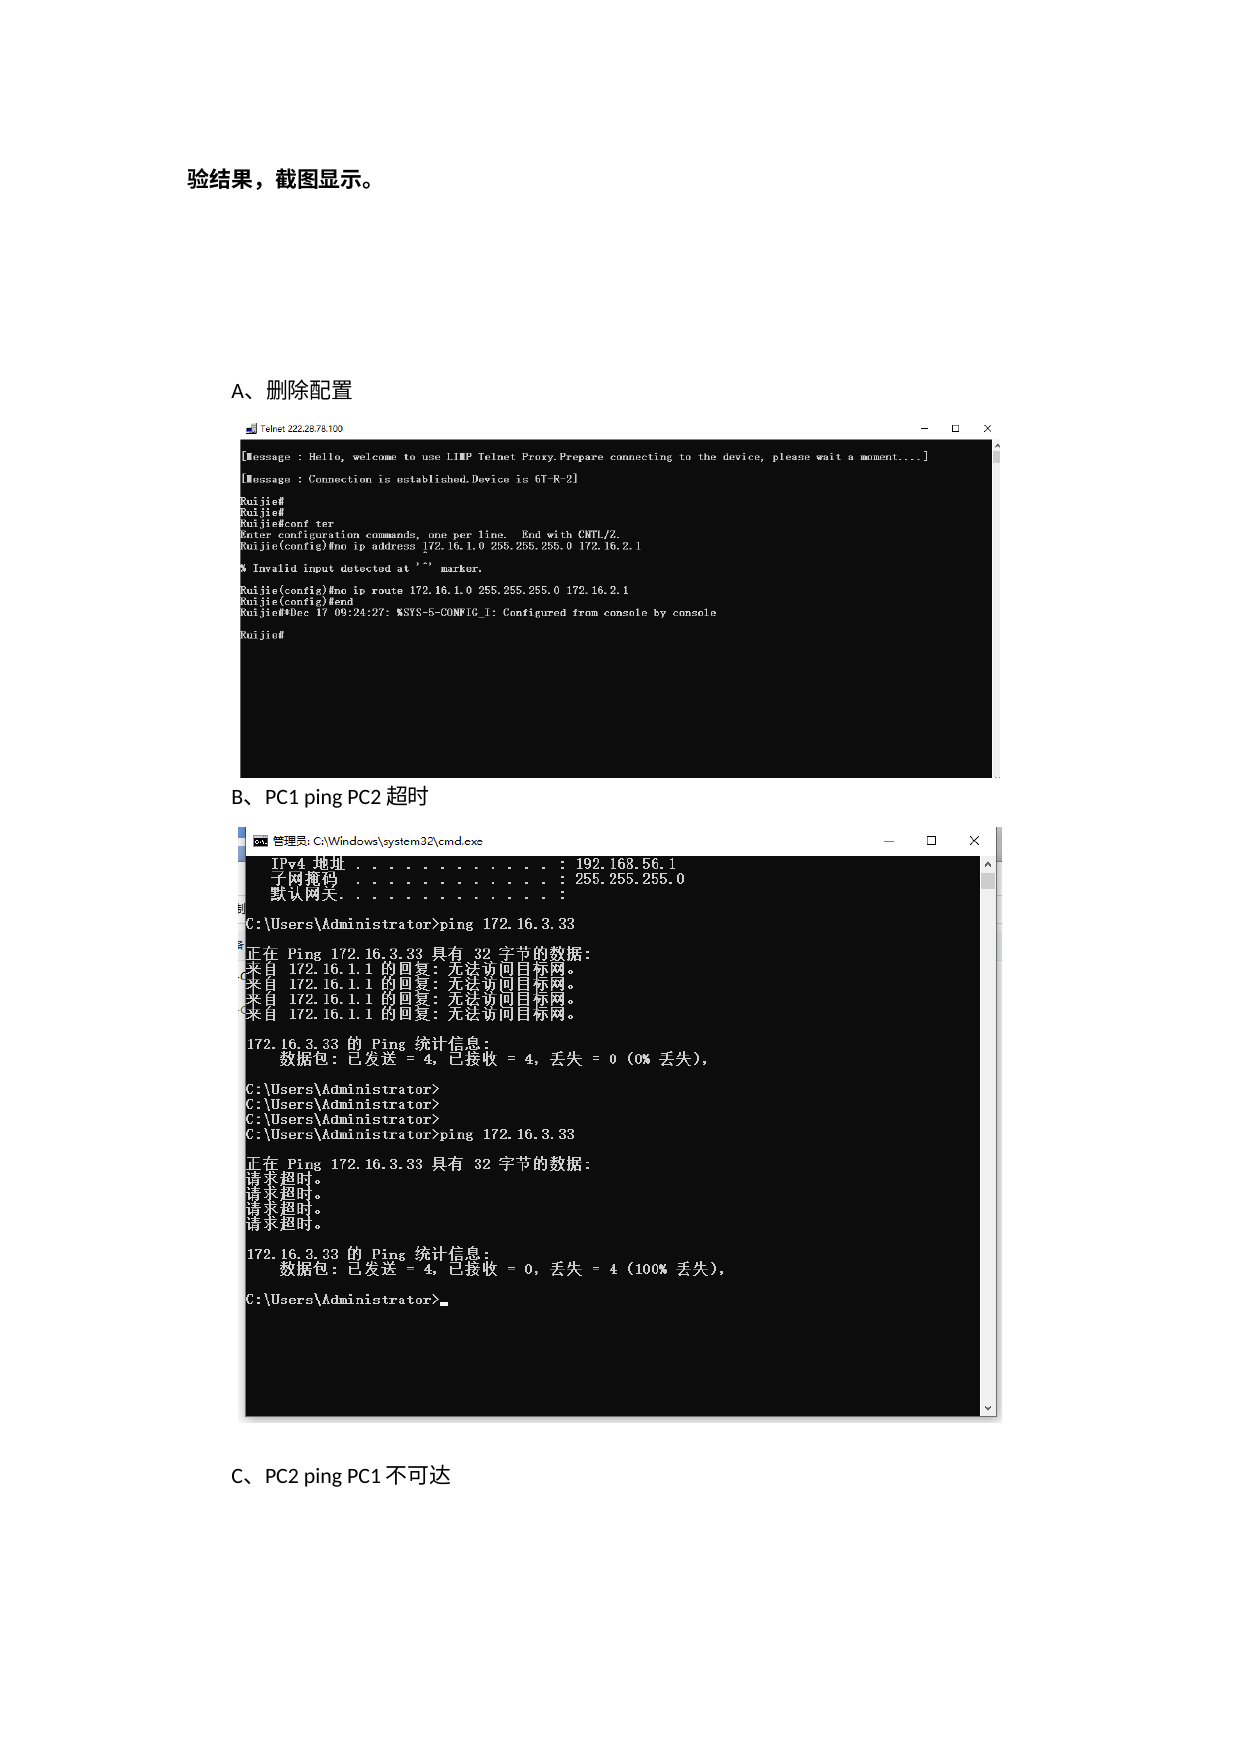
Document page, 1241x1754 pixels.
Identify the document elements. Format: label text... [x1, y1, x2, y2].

text B、PC1 ping PC2超时 [187, 779, 1053, 811]
picture [238, 827, 1003, 1423]
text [187, 162, 1053, 194]
text A、删除配置 [187, 373, 1053, 405]
picture [240, 421, 1000, 778]
text C、PC2 ping PC1不可达 [187, 1458, 1053, 1490]
